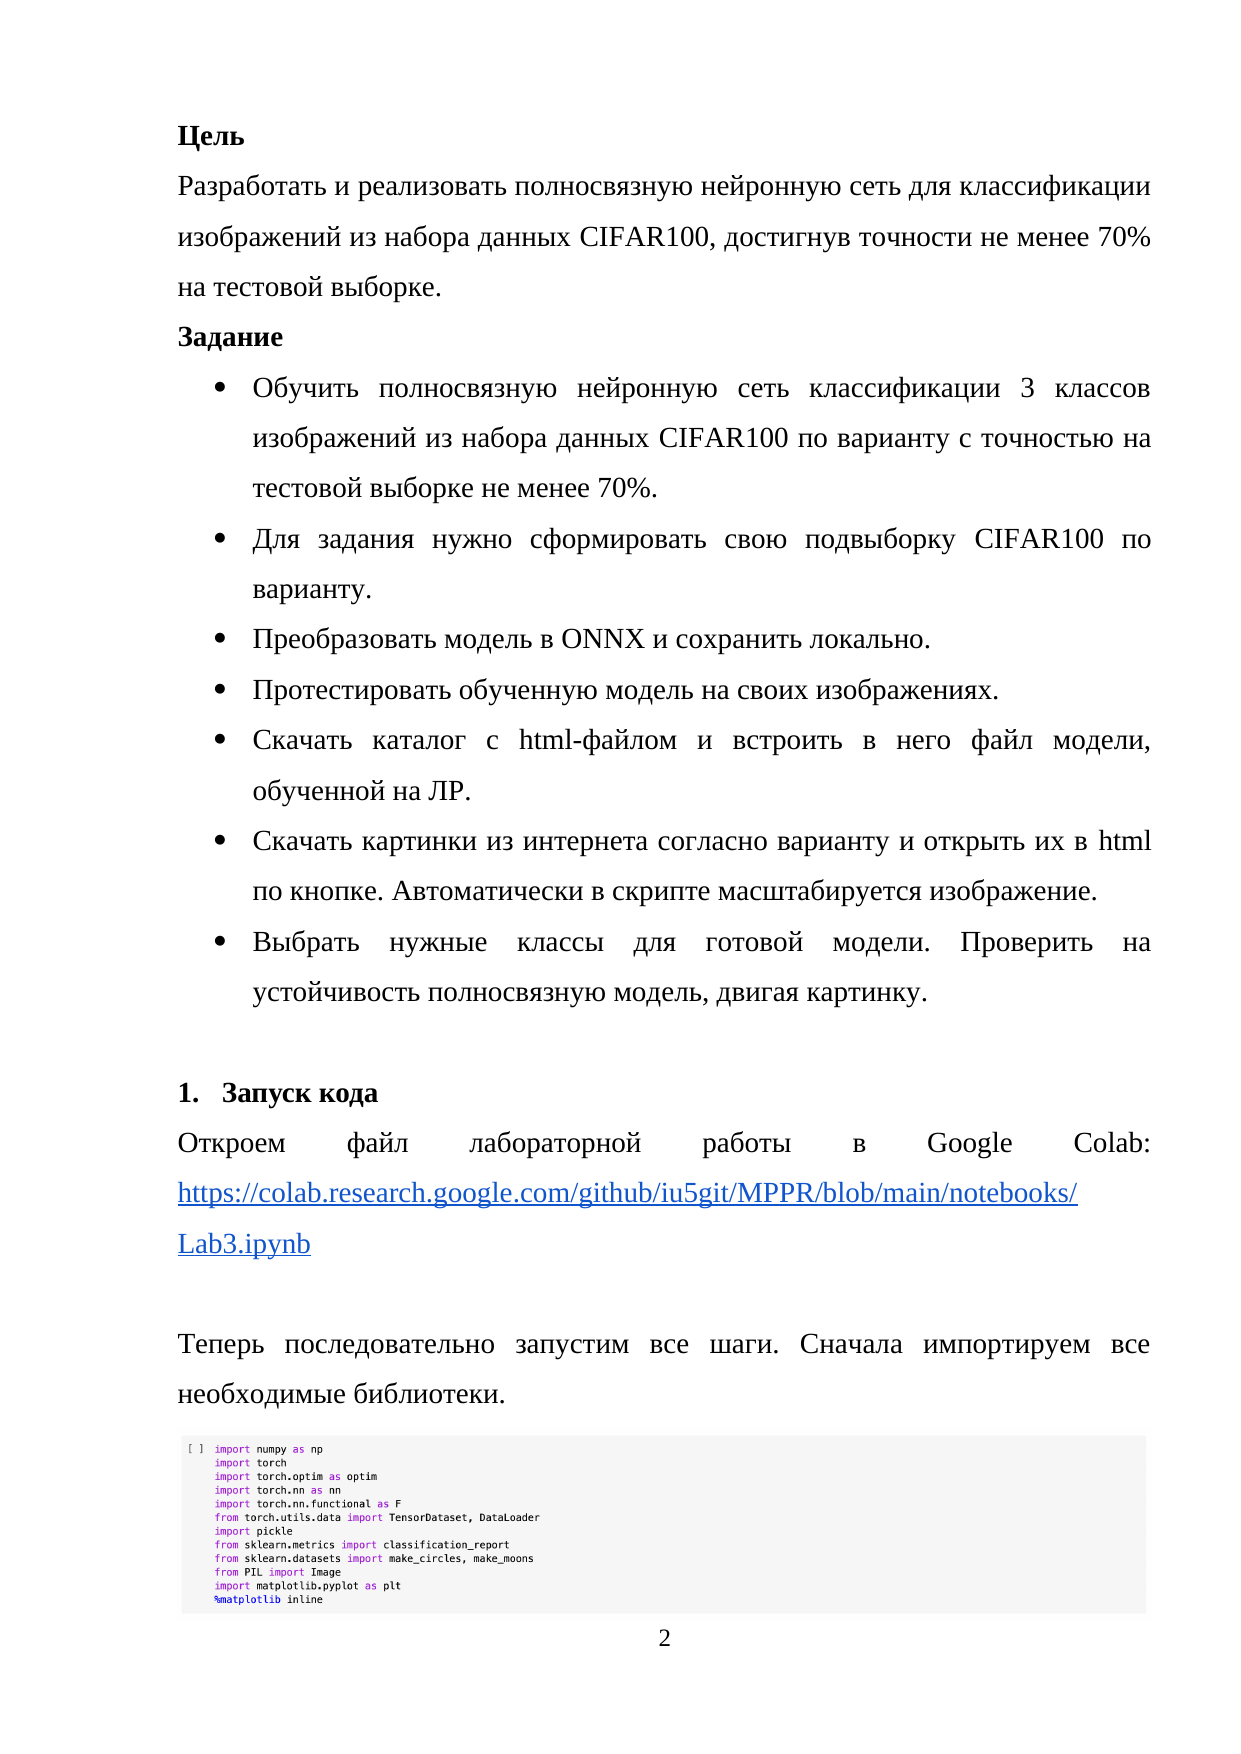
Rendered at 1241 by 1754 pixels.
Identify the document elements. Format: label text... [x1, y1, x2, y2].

text Теперь последовательно запустим все шаги. Сначала импортируем все необходимые библиотеки. [177, 1326, 1152, 1410]
list Обучить полносвязную нейронную сеть классификации 3 классов изображений из набора данных CIFAR100 по варианту с точностью на тестовой выборке не менее 70%. [215, 370, 1152, 504]
list Для задания нужно сформировать свою подвыборку CIFAR100 по варианту. [215, 521, 1152, 605]
text Откроем файл лабораторной работы в Google Colab: https://colab.research.google.com/github/iu5git/MPPR/blob/main/notebooks/Lab3.ipynb [177, 1125, 1152, 1259]
list Преобразовать модель в ONNX и сохранить локально. [215, 621, 1152, 655]
text Задание [177, 319, 1152, 353]
text Цель [177, 118, 1152, 152]
text Разработать и реализовать полносвязную нейронную сеть для классификации изображений из набора данных CIFAR100, достигнув точности не менее 70% на тестовой выборке. [177, 168, 1152, 303]
subtitle Запуск кода [177, 1075, 1152, 1108]
list Скачать каталог с html-файлом и встроить в него файл модели, обученной на ЛР. [215, 722, 1152, 806]
list Протестировать обученную модель на своих изображениях. [215, 672, 1152, 706]
picture [177, 1427, 1152, 1620]
list Скачать картинки из интернета согласно варианту и открыть их в html по кнопке. Автоматически в скрипте масштабируется изображение. [215, 823, 1152, 907]
list Выбрать нужные классы для готовой модели. Проверить на устойчивость полносвязную модель, двигая картинку. [215, 924, 1152, 1008]
